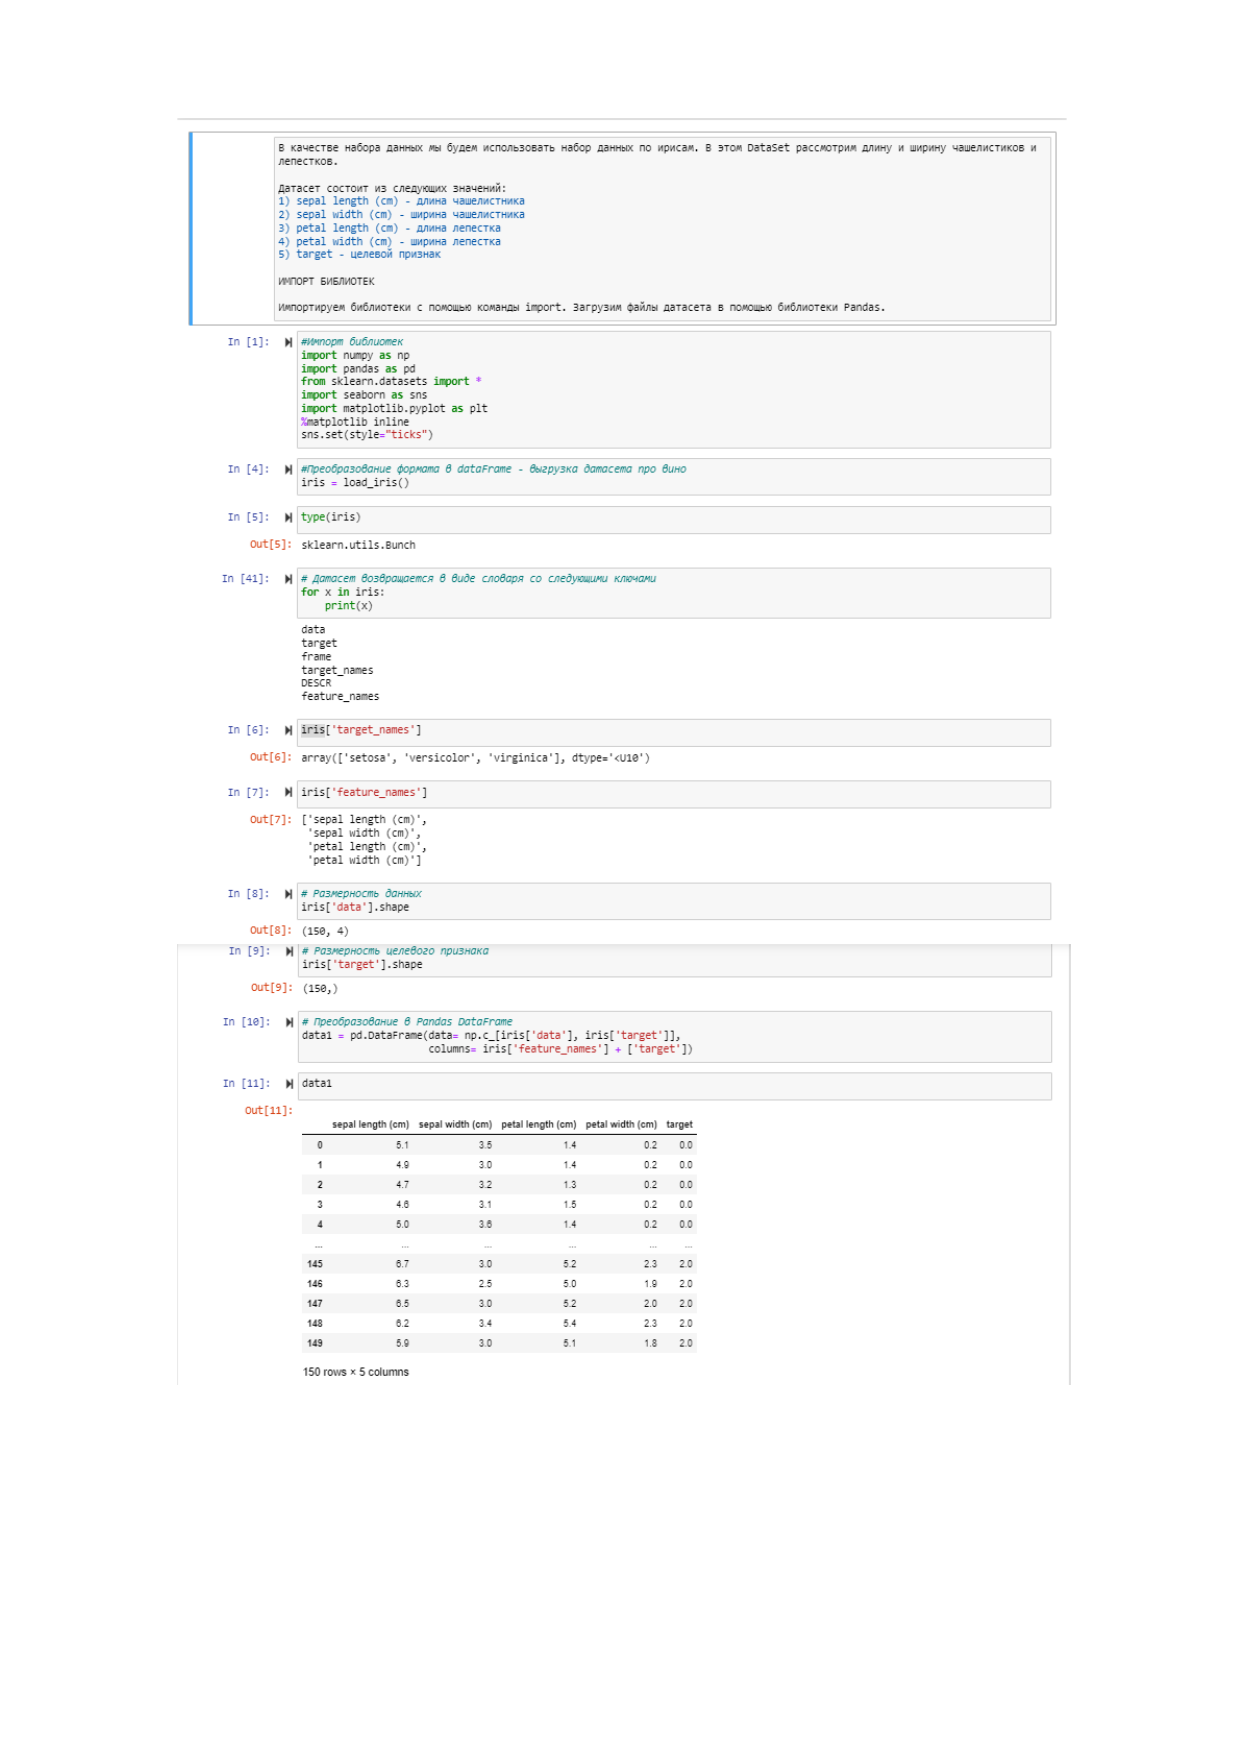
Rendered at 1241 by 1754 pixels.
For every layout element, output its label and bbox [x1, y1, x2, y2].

picture [177, 942, 1071, 1385]
picture [177, 118, 1067, 941]
